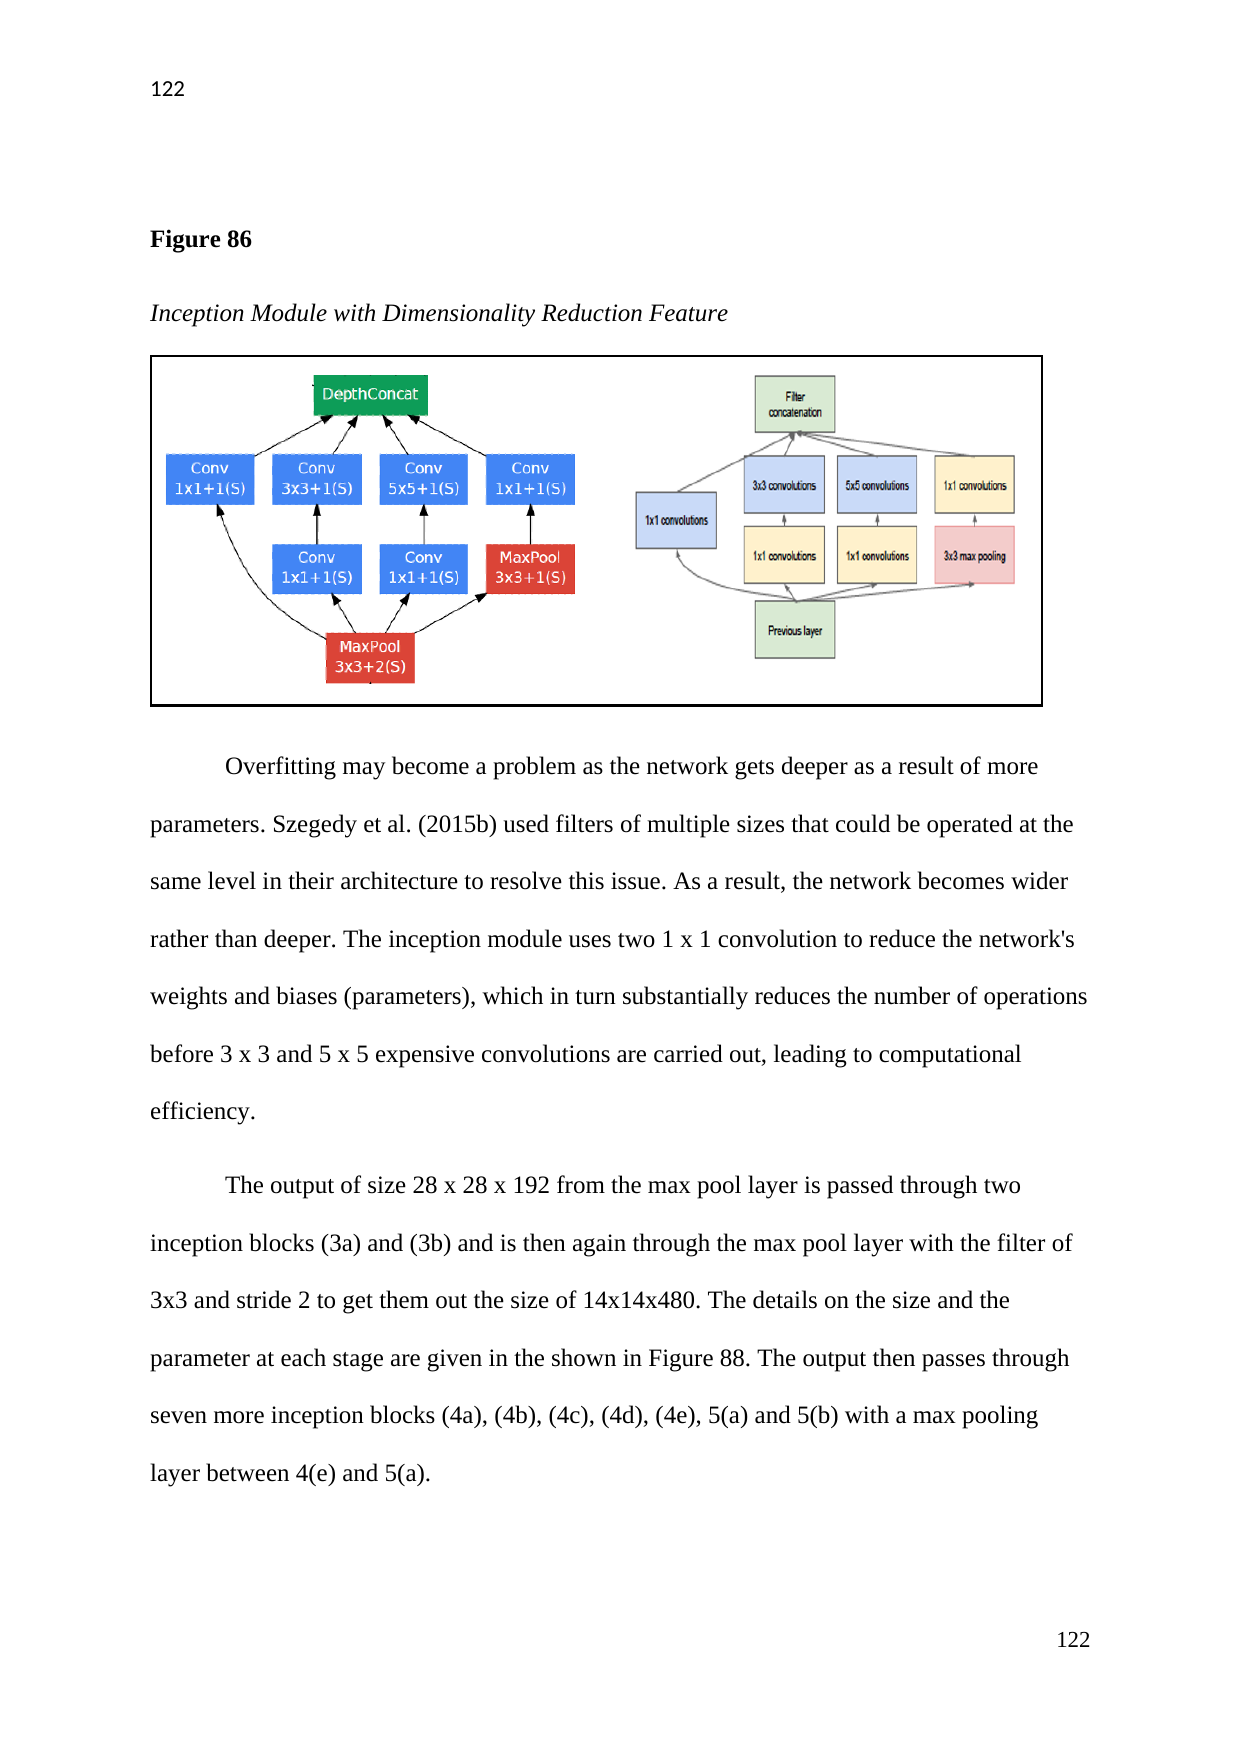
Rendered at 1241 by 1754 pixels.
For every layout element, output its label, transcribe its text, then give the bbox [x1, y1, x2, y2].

picture [152, 357, 1041, 704]
text Figure 86 [150, 224, 1090, 253]
text Overfitting may become a problem as the network gets deeper as a result of more parameters. Szegedy et al. (2015b) used filters of multiple sizes that could be operated at the same level in their architecture to resolve this issue. As a result, the network becomes wider rather than deeper. The inception module uses two 1 x 1 convolution to reduce the network's weights and biases (parameters), which in turn substantially reduces the number of operations before 3 x 3 and 5 x 5 expensive convolutions are carried out, leading to computational efficiency. [150, 751, 1090, 1125]
text The output of size 28 x 28 x 192 from the max pool layer is passed through two inception blocks (3a) and (3b) and is then again through the max pool layer with the filter of 3x3 and stride 2 to get them out the size of 14x14x480. The details on the size and the parameter at each stage are given in the shown in Figure 88. The output then passes through seven more inception blocks (4a), (4b), (4c), (4d), (4e), 5(a) and 5(b) with a max pooling layer between 4(e) and 5(a). [150, 1171, 1090, 1487]
